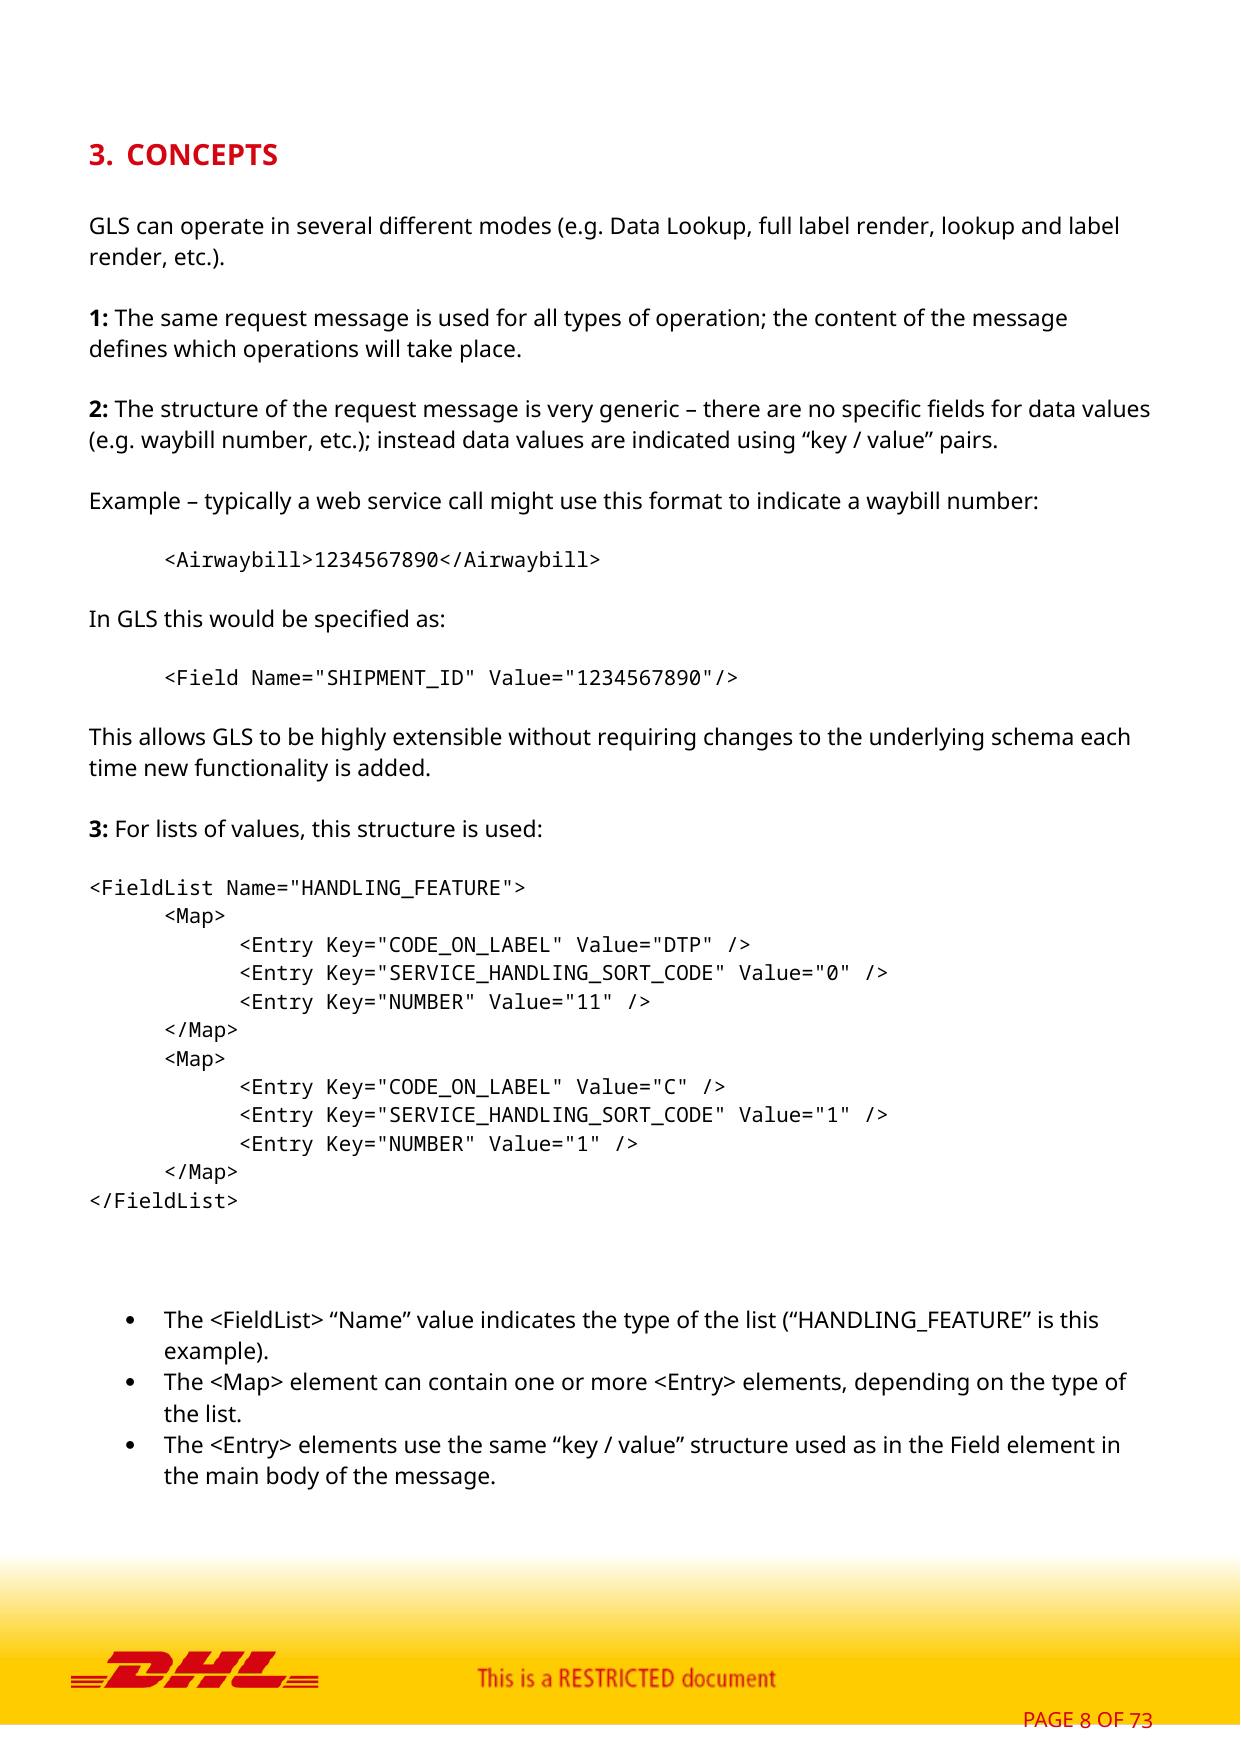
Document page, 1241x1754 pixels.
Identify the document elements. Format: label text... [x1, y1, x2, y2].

text <Entry Key="SERVICE_HANDLING_SORT_CODE" Value="0" /> [164, 958, 1152, 987]
list The <Map> element can contain one or more <Entry> elements, depending on the type of the list. [126, 1366, 1152, 1429]
text Example – typically a web service call might use this format to indicate a waybill number: [89, 485, 1152, 516]
text <Airwaybill>1234567890</Airwaybill> [89, 545, 1152, 574]
text <Entry Key="NUMBER" Value="11" /> [164, 987, 1152, 1015]
text </Map> [89, 1157, 1152, 1186]
text 1: The same request message is used for all types of operation; the content of the message defines which operations will take place. [89, 302, 1152, 364]
text <Entry Key="NUMBER" Value="1" /> [164, 1129, 1152, 1157]
text <Field Name="SHIPMENT_ID" Value="1234567890"/> [89, 663, 1152, 692]
text 2: The structure of the request message is very generic – there are no specific fields for data values (e.g. waybill number, etc.); instead data values are indicated using “key / value” pairs. [89, 393, 1152, 456]
list The <Entry> elements use the same “key / value” structure used as in the Field element in the main body of the message. [126, 1429, 1152, 1491]
subtitle Concepts [80, 128, 1160, 180]
text In GLS this would be specified as: [89, 603, 1152, 634]
text This allows GLS to be highly extensible without requiring changes to the underlying schema each time new functionality is added. [89, 721, 1152, 783]
text <Entry Key="CODE_ON_LABEL" Value="DTP" /> [164, 930, 1152, 958]
text <Map> [89, 1044, 1152, 1072]
text <Entry Key="CODE_ON_LABEL" Value="C" /> [164, 1072, 1152, 1101]
text <FieldList Name="HANDLING_FEATURE"> [89, 873, 1152, 901]
picture [0, 1546, 1241, 1725]
text </FieldList> [89, 1186, 1152, 1214]
text <Entry Key="SERVICE_HANDLING_SORT_CODE" Value="1" /> [164, 1101, 1152, 1129]
text </Map> [89, 1015, 1152, 1044]
text <Map> [89, 901, 1152, 930]
text 3: For lists of values, this structure is used: [89, 813, 1152, 844]
list The <FieldList> “Name” value indicates the type of the list (“HANDLING_FEATURE” is this example). [126, 1304, 1152, 1366]
text GLS can operate in several different modes (e.g. Data Lookup, full label render, lookup and label render, etc.). [89, 210, 1152, 272]
picture [1099, 1714, 1109, 1725]
